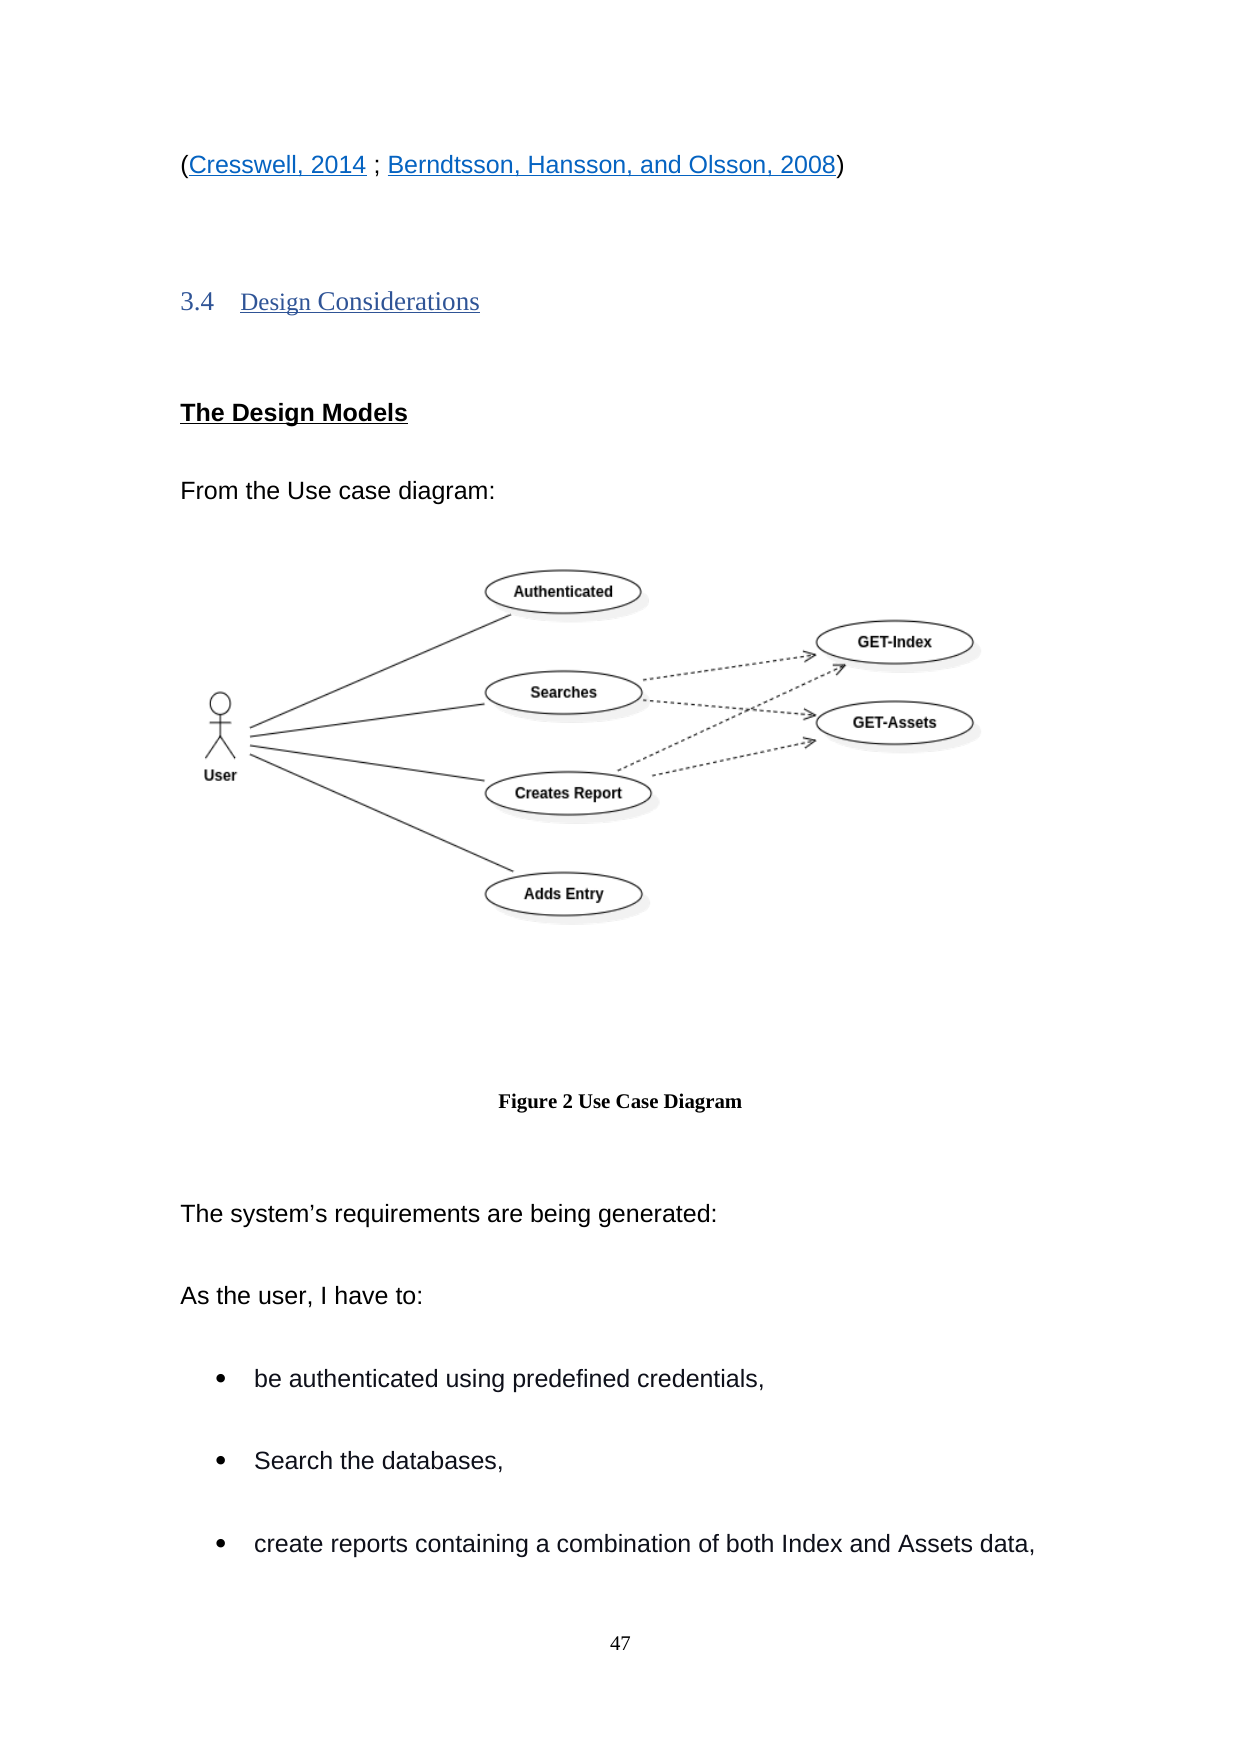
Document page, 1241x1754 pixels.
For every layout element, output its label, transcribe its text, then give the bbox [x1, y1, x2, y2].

subtitle Design Considerations [180, 284, 1000, 316]
text (Cresswell, 2014 ; Berndtsson, Hansson, and Olsson, 2008) [180, 150, 1060, 179]
text As the user, I have to: [180, 1281, 1060, 1310]
text The Design Models [180, 398, 1060, 427]
text Figure 2 Use Case Diagram [180, 1089, 1060, 1113]
list Search the databases, [216, 1446, 1060, 1475]
text From the Use case diagram: [180, 476, 1060, 504]
list be authenticated using predefined credentials, [216, 1363, 1060, 1392]
picture [180, 558, 1019, 966]
text The system’s requirements are being generated: [180, 1198, 1060, 1227]
list create reports containing a combination of both Index and Assets data, [216, 1529, 1060, 1558]
